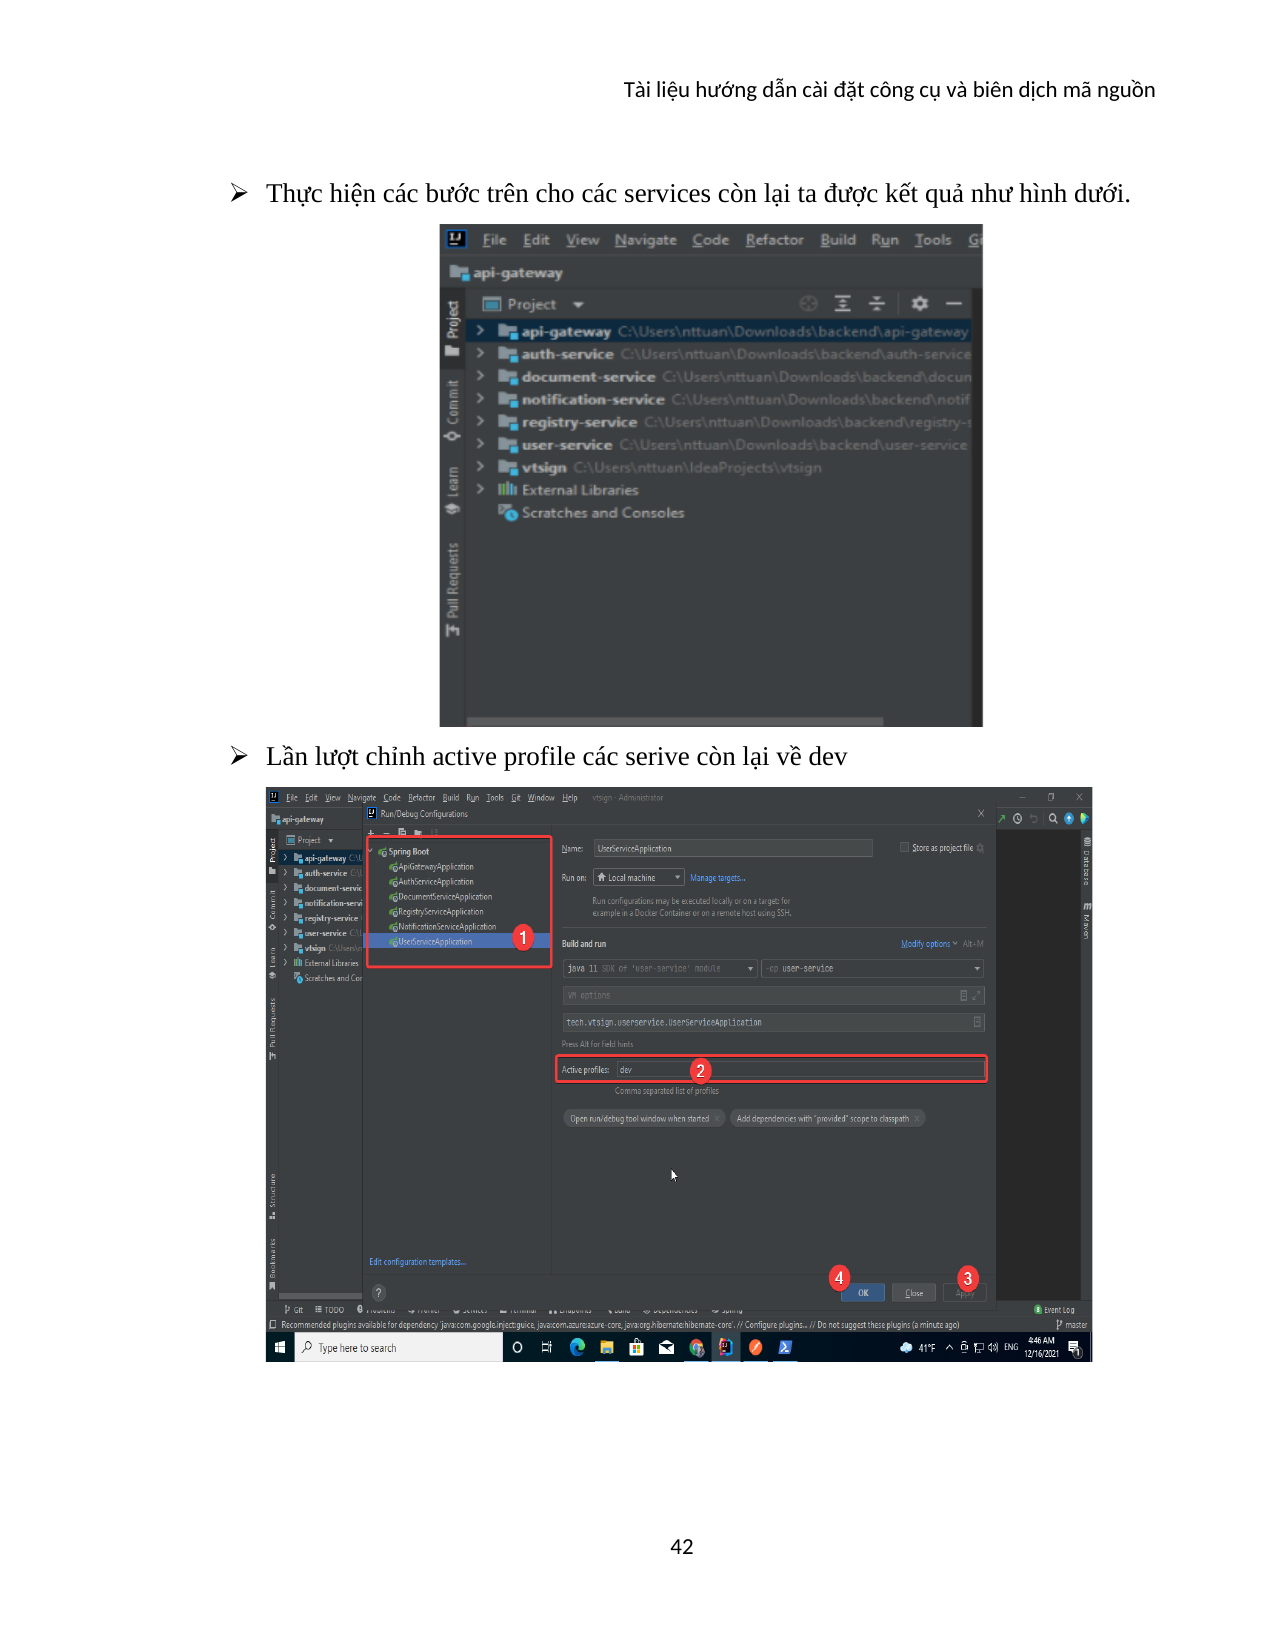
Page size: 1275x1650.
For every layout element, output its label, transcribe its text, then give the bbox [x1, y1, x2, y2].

picture [439, 224, 984, 727]
list Thực hiện các bước trên cho các services còn lại ta được kết quả như hình dưới. [228, 177, 1157, 208]
list Lần lượt chỉnh active profile các serive còn lại về dev [228, 740, 1157, 771]
picture [265, 787, 1093, 1362]
